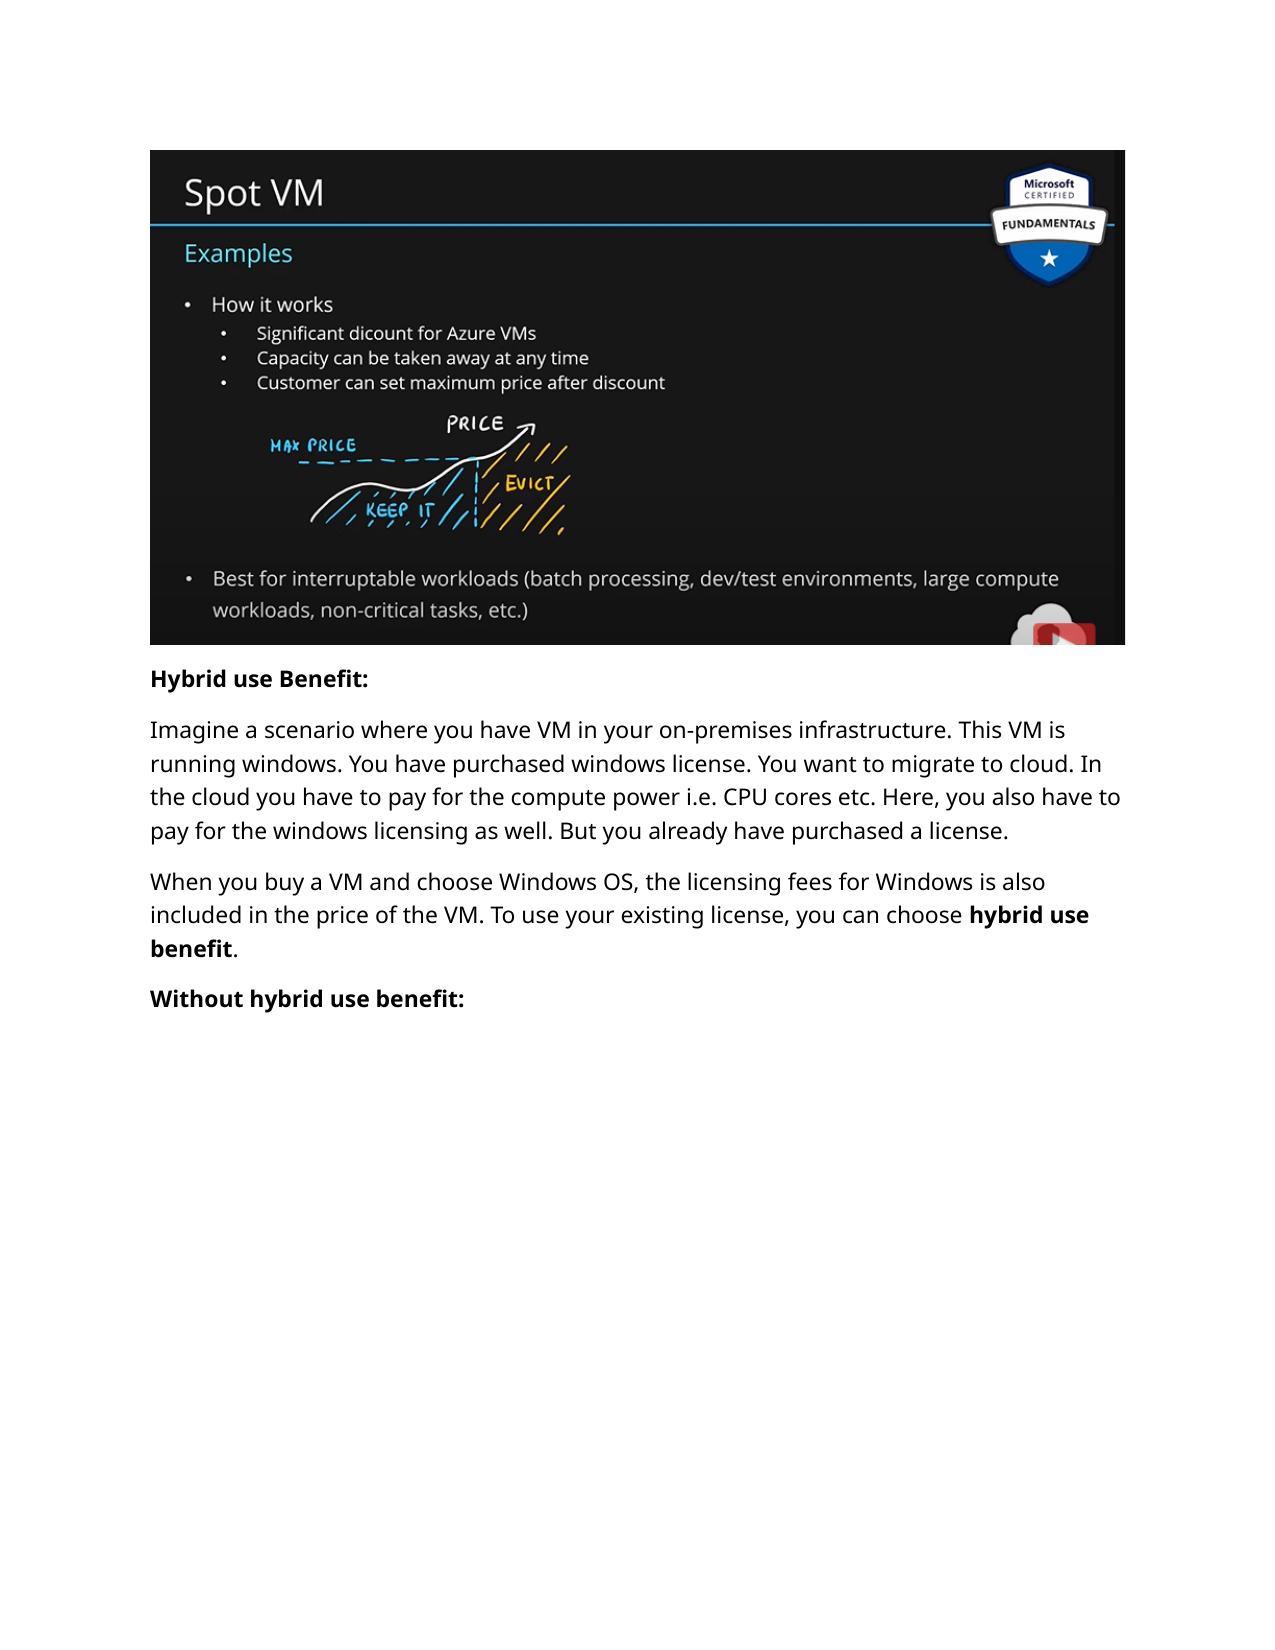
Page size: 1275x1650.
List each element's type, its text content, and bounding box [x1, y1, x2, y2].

text Without hybrid use benefit: [150, 983, 1125, 1015]
text Hybrid use Benefit: [150, 663, 1125, 695]
text When you buy a VM and choose Windows OS, the licensing fees for Windows is also included in the price of the VM. To use your existing license, you can choose hybrid use benefit. [150, 866, 1125, 964]
text Imagine a scenario where you have VM in your on-premises infrastructure. This VM is running windows. You have purchased windows license. You want to migrate to cloud. In the cloud you have to pay for the compute power i.e. CPU cores etc. Here, you also have to pay for the windows licensing as well. But you already have purchased a license. [150, 714, 1125, 846]
picture [150, 150, 1125, 645]
